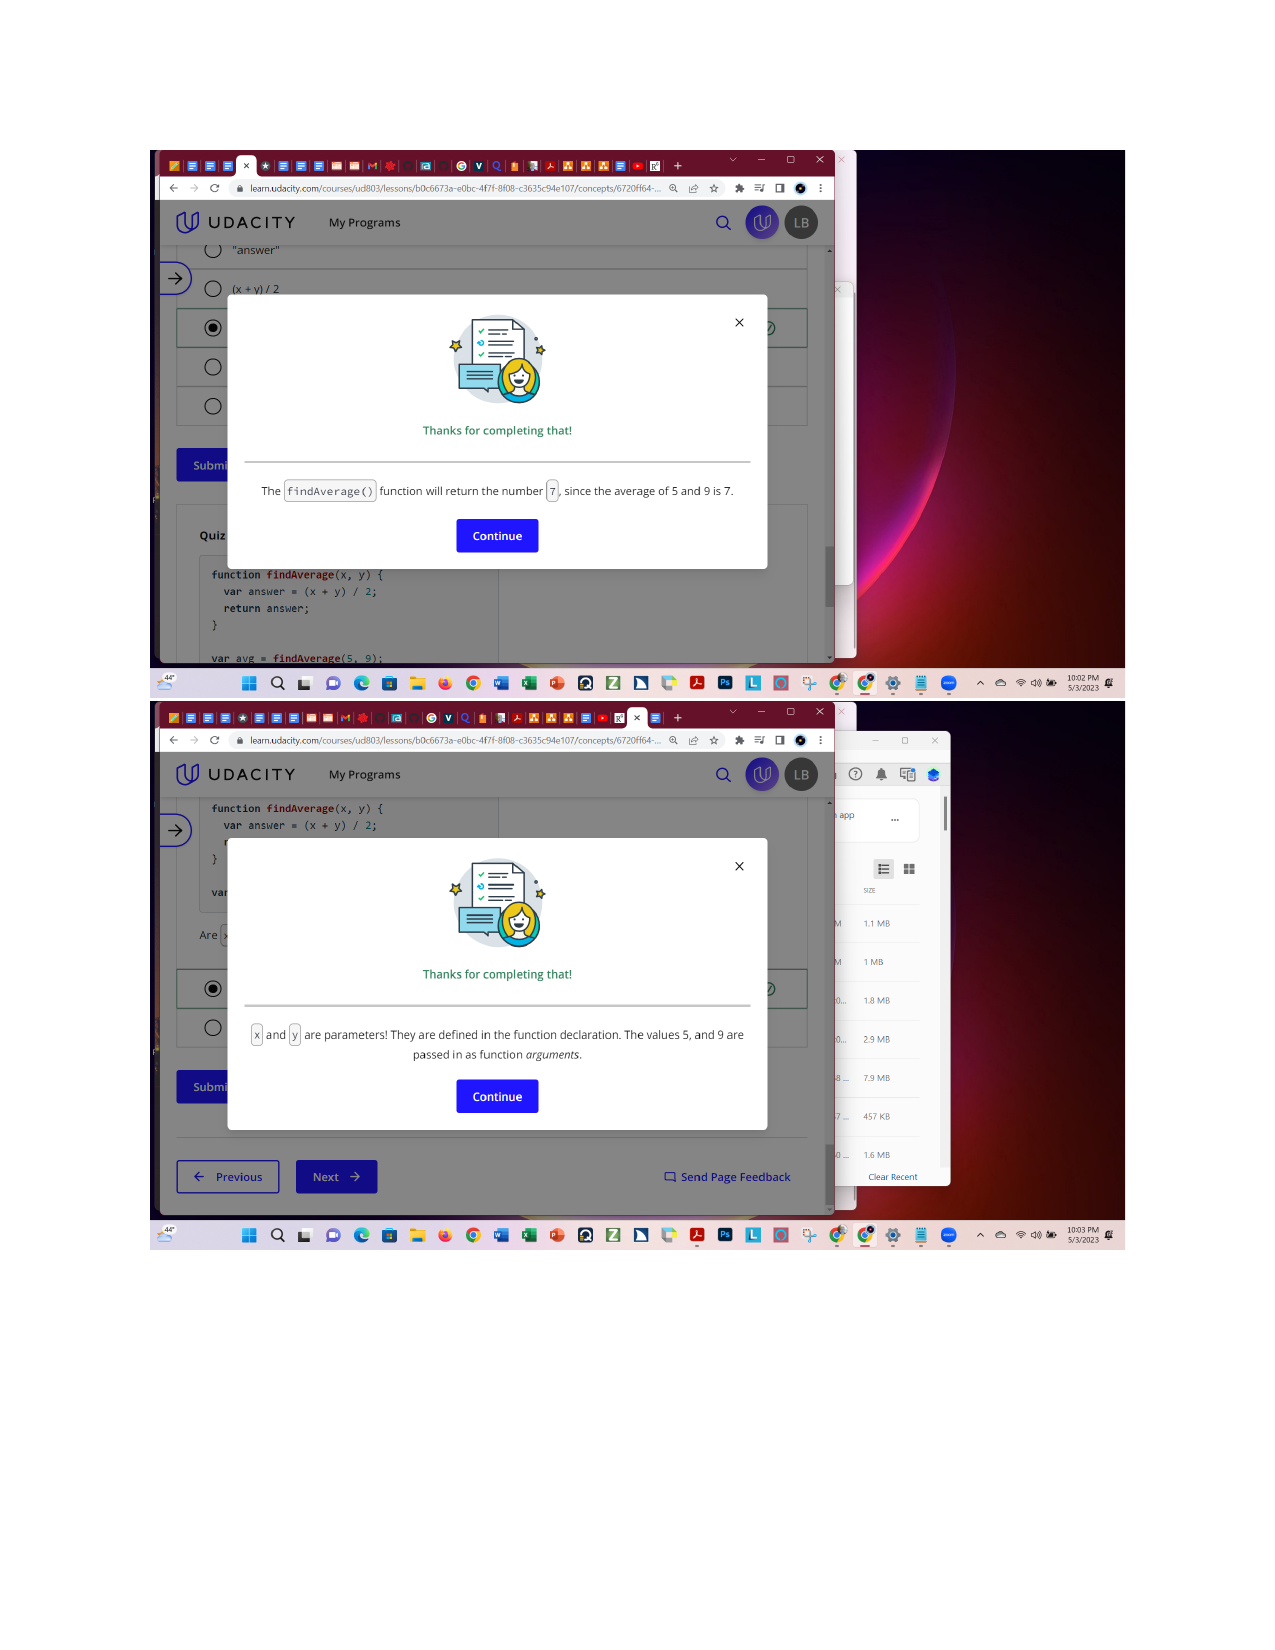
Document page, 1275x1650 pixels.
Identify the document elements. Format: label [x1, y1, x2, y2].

picture [150, 701, 1125, 1250]
picture [150, 150, 1125, 698]
